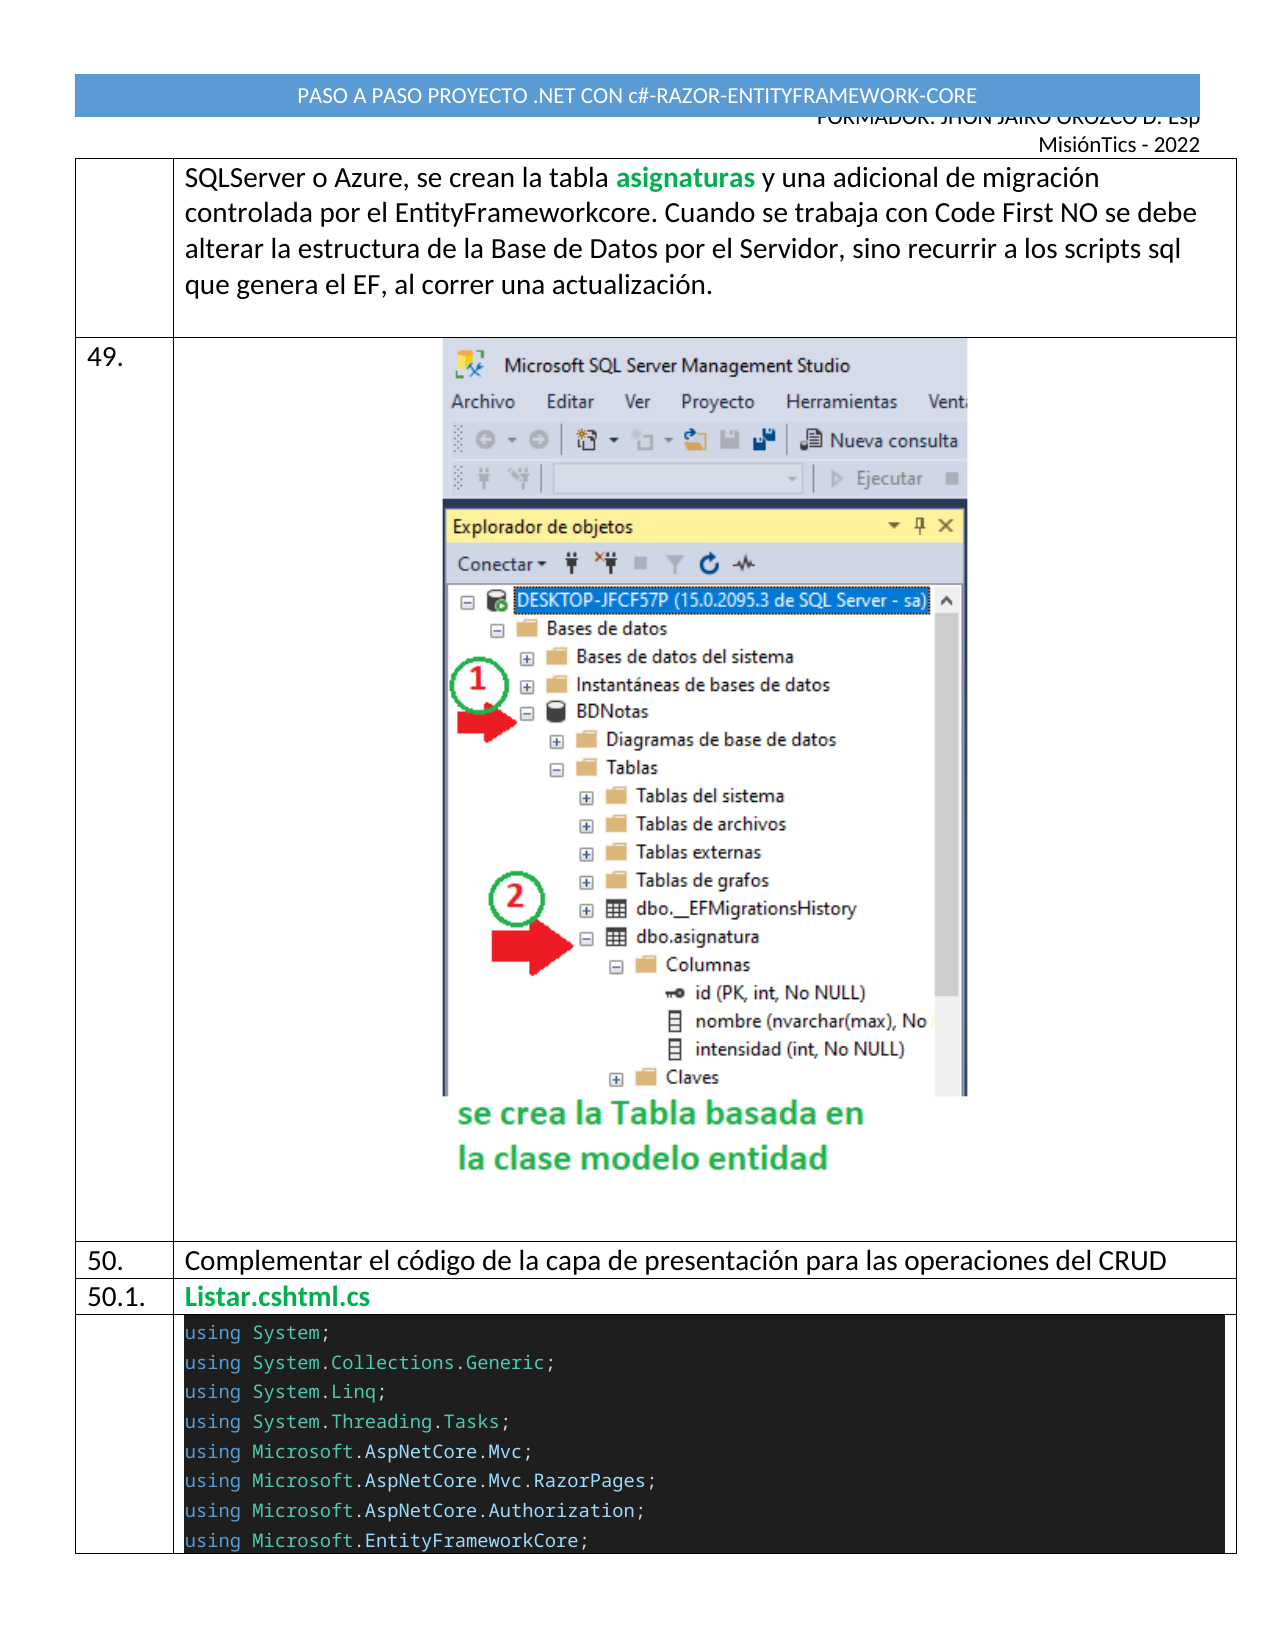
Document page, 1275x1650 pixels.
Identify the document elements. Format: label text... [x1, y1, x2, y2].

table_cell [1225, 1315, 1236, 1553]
table_cell [76, 1279, 173, 1314]
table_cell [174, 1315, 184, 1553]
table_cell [174, 159, 1236, 337]
table_cell [76, 159, 173, 337]
table_cell Listar.cshtml.cs [174, 1279, 1236, 1314]
table_cell [76, 1242, 173, 1277]
table_cell [76, 338, 173, 1241]
table_cell [174, 338, 1236, 1241]
table_cell Complementar el código de la capa de presentación para las operaciones del CRUD [174, 1242, 1236, 1277]
picture [442, 338, 968, 1206]
table_cell [76, 1315, 173, 1553]
